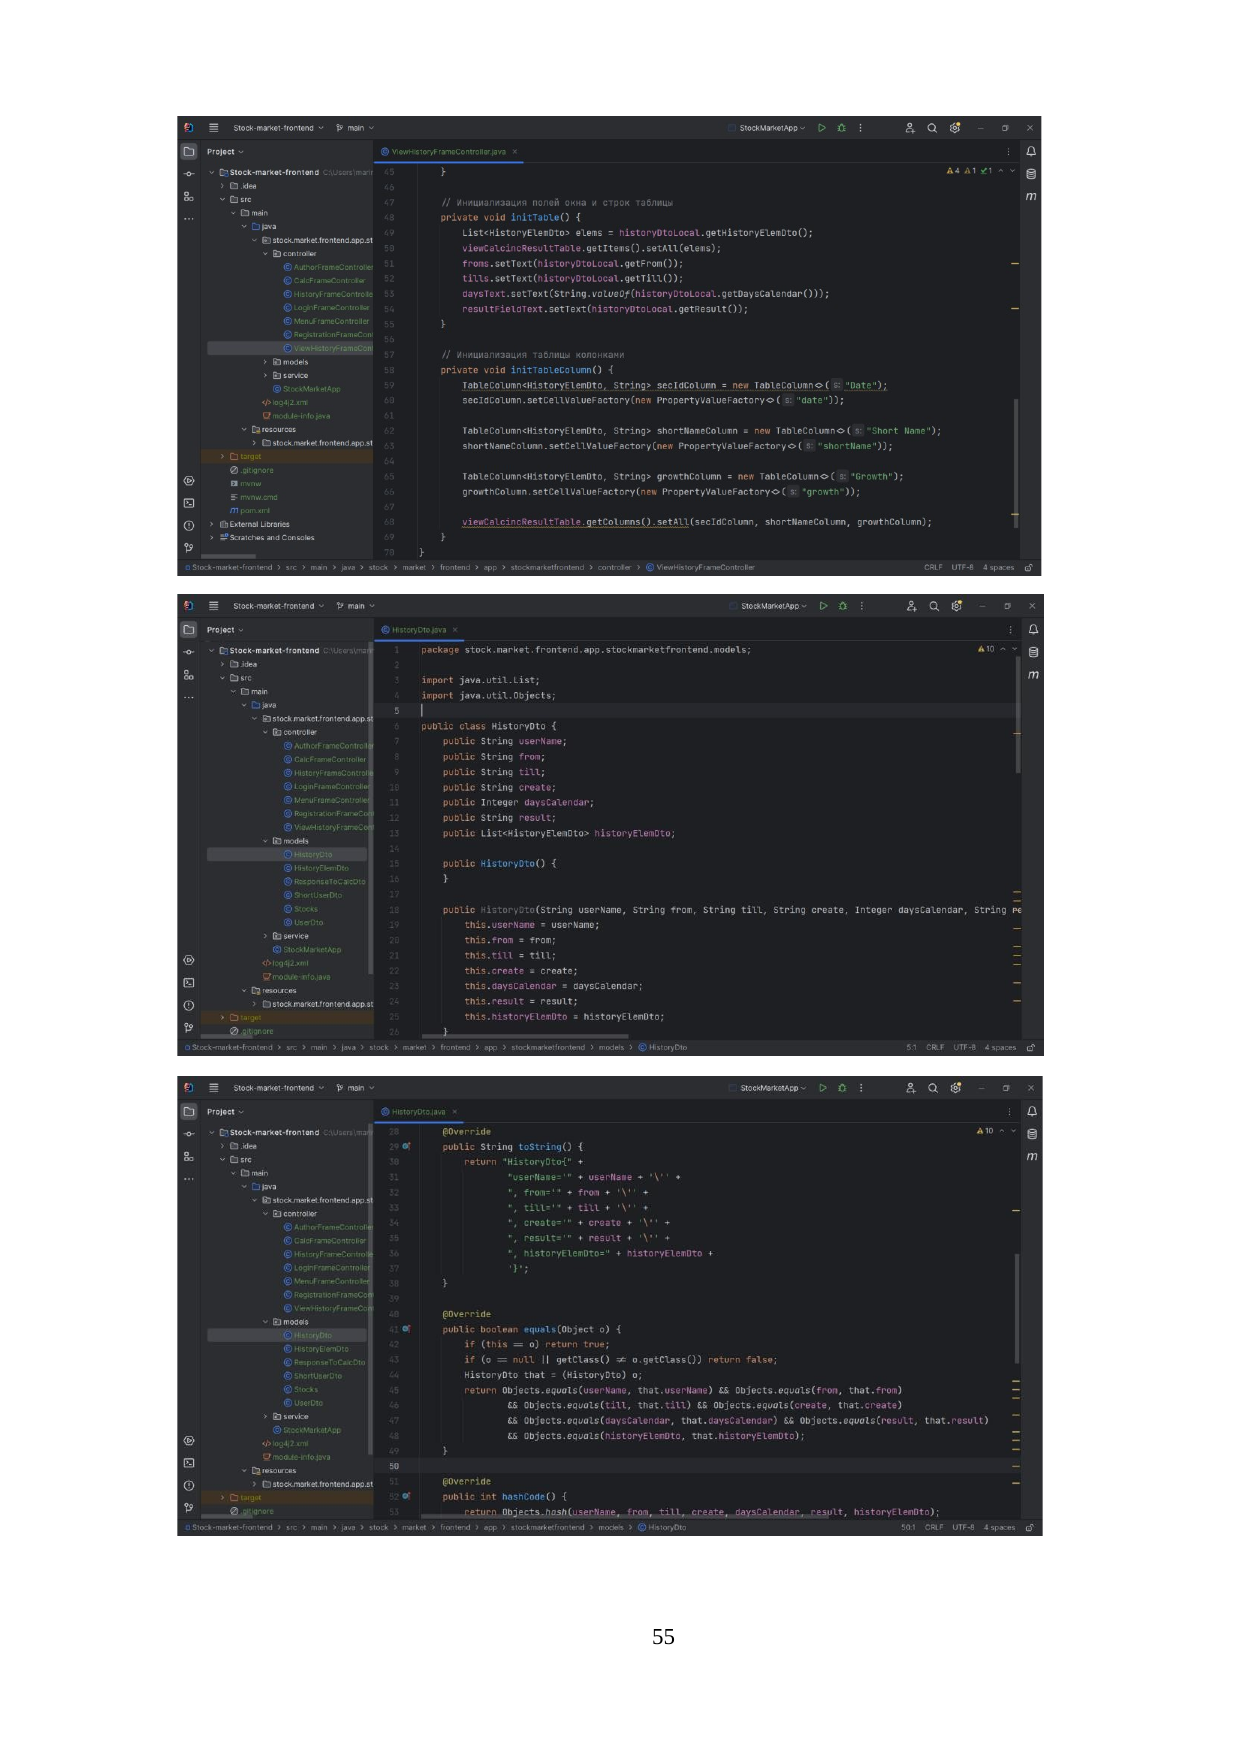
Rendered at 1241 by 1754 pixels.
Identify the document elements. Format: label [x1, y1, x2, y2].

picture [177, 594, 1044, 1056]
picture [177, 116, 1042, 576]
picture [177, 1076, 1043, 1536]
